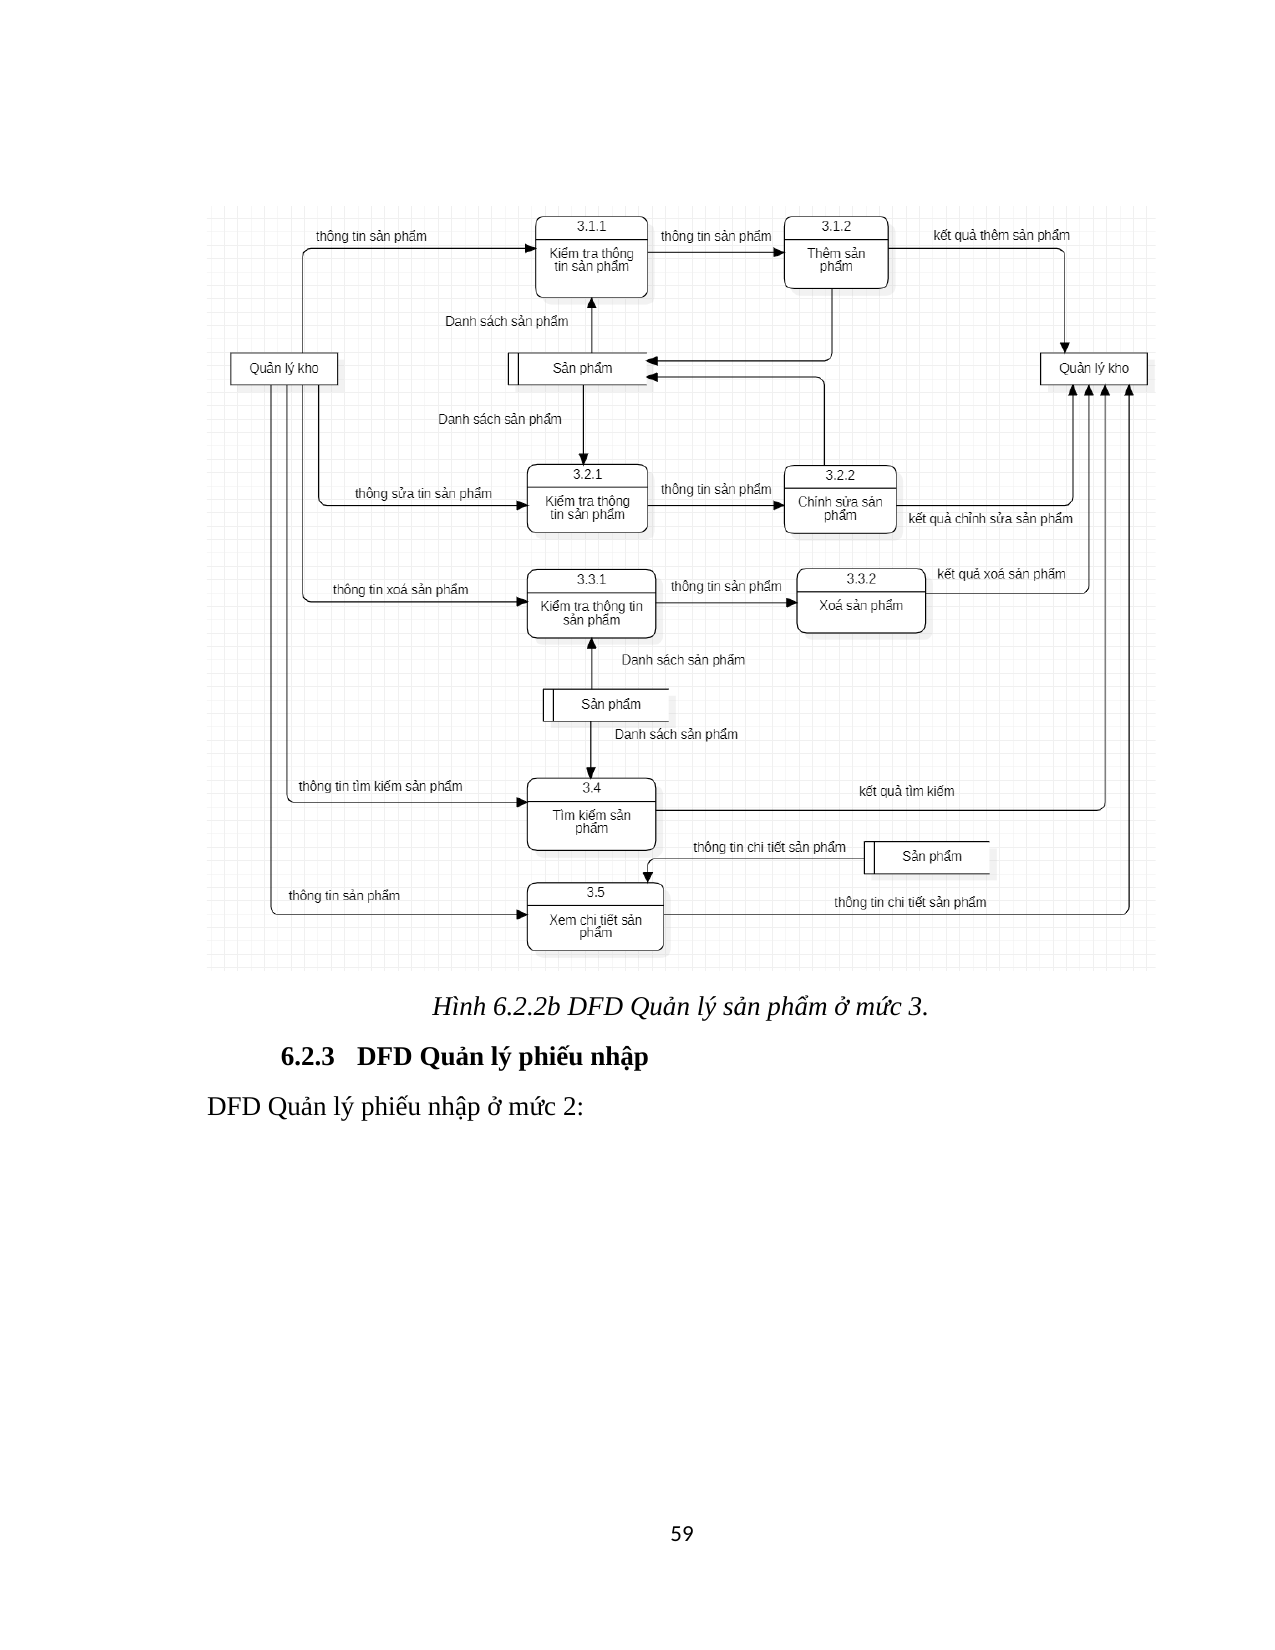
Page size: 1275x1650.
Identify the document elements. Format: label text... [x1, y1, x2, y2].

list DFD Quản lý phiếu nhập [281, 1040, 1157, 1071]
text DFD Quản lý phiếu nhập ở mức 2: [207, 1090, 1157, 1121]
text Hình 6.2.2b DFD Quản lý sản phẩm ở mức 3. [207, 989, 1157, 1021]
picture [206, 206, 1156, 971]
